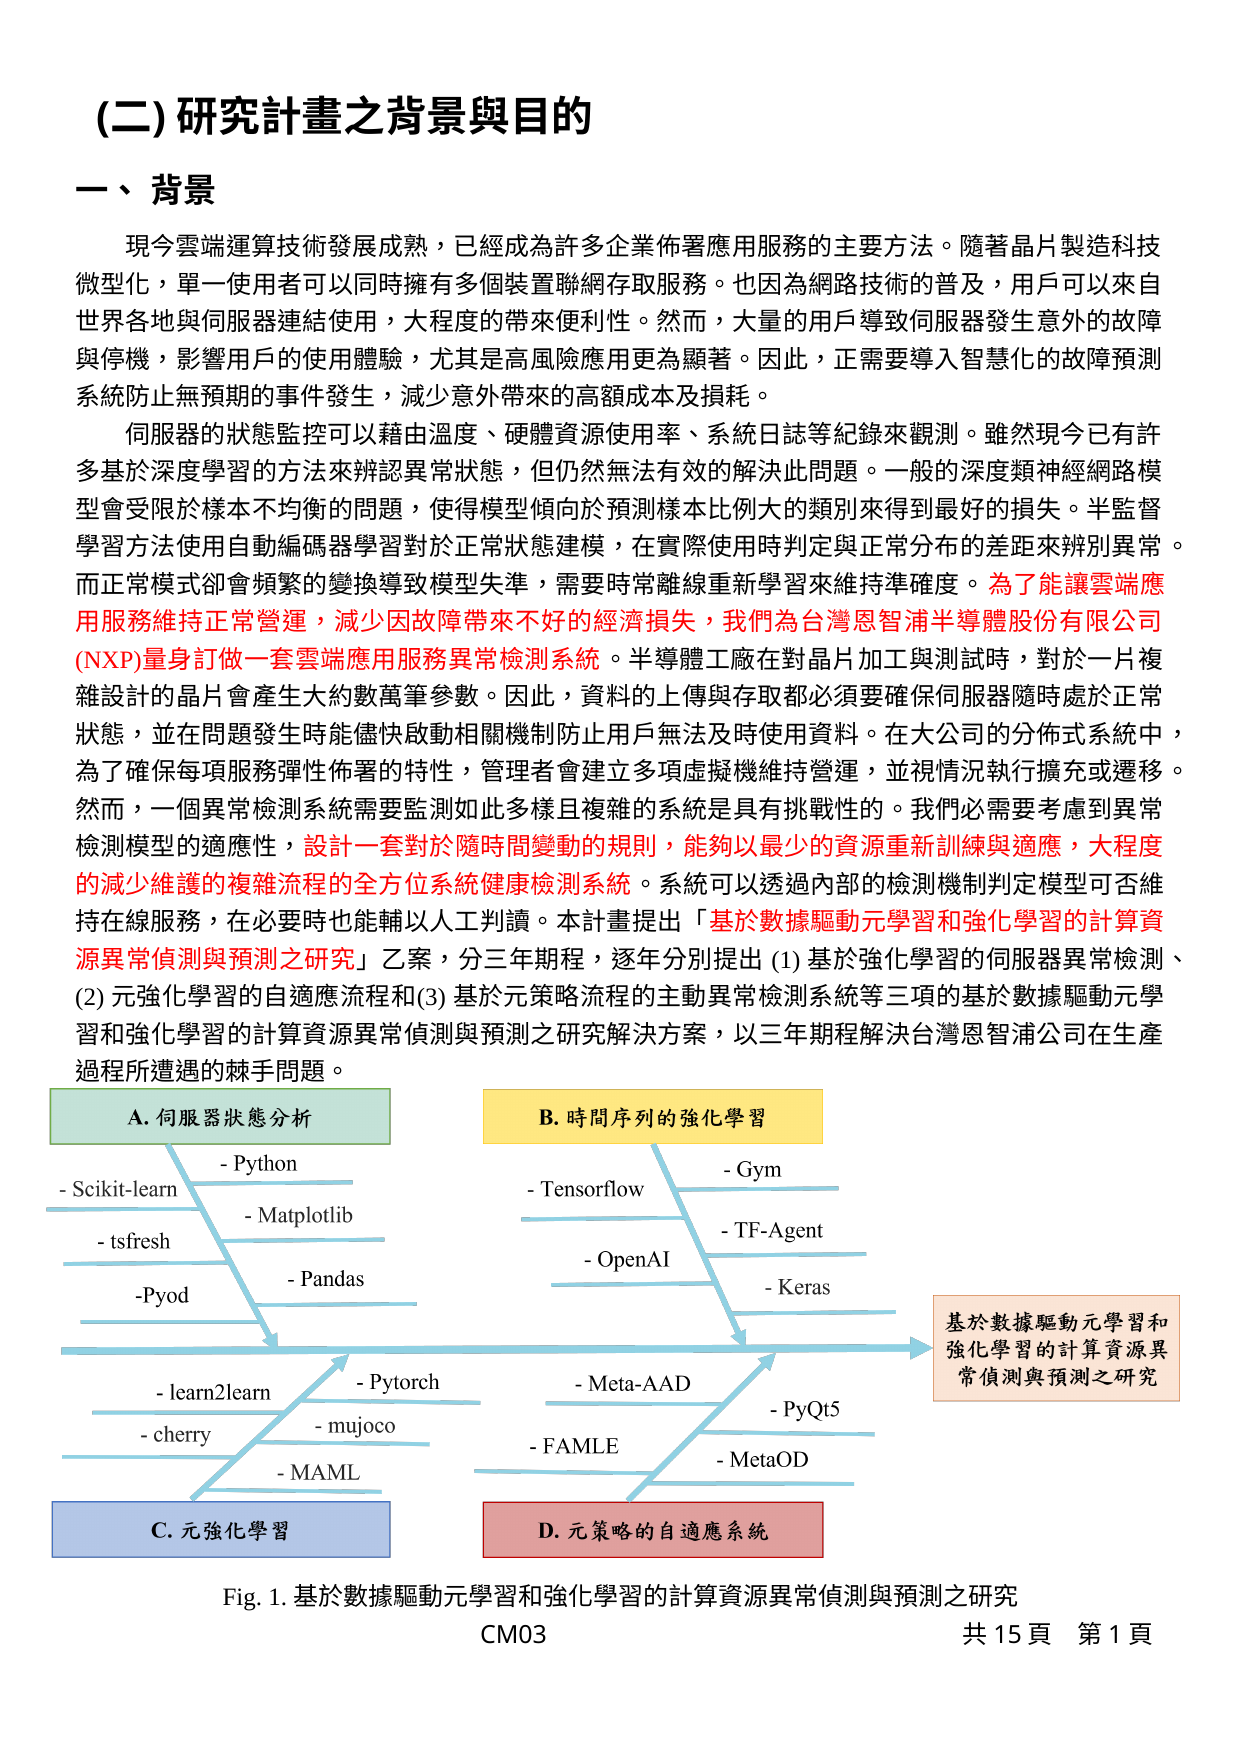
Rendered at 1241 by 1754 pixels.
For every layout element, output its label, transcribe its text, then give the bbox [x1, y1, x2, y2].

text 現今雲端運算技術發展成熟，已經成為許多企業佈署應用服務的主要方法。隨著晶片製造科技微型化，單一使用者可以同時擁有多個裝置聯網存取服務。也因為網路技術的普及，用戶可以來自世界各地與伺服器連結使用，大程度的帶來便利性。然而，大量的用戶導致伺服器發生意外的故障與停機，影響用戶的使用體驗，尤其是高風險應用更為顯著。因此，正需要導入智慧化的故障預測系統防止無預期的事件發生，減少意外帶來的高額成本及損耗。 [75, 226, 1165, 413]
text Fig. 1. 基於數據驅動元學習和強化學習的計算資源異常偵測與預測之研究 [75, 1576, 1165, 1613]
text 伺服器的狀態監控可以藉由溫度、硬體資源使用率、系統日誌等紀錄來觀測。雖然現今已有許多基於深度學習的方法來辨認異常狀態，但仍然無法有效的解決此問題。一般的深度類神經網路模型會受限於樣本不均衡的問題，使得模型傾向於預測樣本比例大的類別來得到最好的損失。半監督學習方法使用自動編碼器學習對於正常狀態建模，在實際使用時判定與正常分布的差距來辨別異常。而正常模式卻會頻繁的變換導致模型失準，需要時常離線重新學習來維持準確度。為了能讓雲端應用服務維持正常營運，減少因故障帶來不好的經濟損失，我們為台灣恩智浦半導體股份有限公司(NXP)量身訂做一套雲端應用服務異常檢測系統。半導體工廠在對晶片加工與測試時，對於一片複雜設計的晶片會產生大約數萬筆參數。因此，資料的上傳與存取都必須要確保伺服器隨時處於正常狀態，並在問題發生時能儘快啟動相關機制防止用戶無法及時使用資料。在大公司的分佈式系統中，為了確保每項服務彈性佈署的特性，管理者會建立多項虛擬機維持營運，並視情況執行擴充或遷移。然而，一個異常檢測系統需要監測如此多樣且複雜的系統是具有挑戰性的。我們必需要考慮到異常檢測模型的適應性，設計一套對於隨時間變動的規則，能夠以最少的資源重新訓練與適應，大程度的減少維護的複雜流程的全方位系統健康檢測系統。系統可以透過內部的檢測機制判定模型可否維持在線服務，在必要時也能輔以人工判讀。本計畫提出「基於數據驅動元學習和強化學習的計算資源異常偵測與預測之研究」乙案，分三年期程，逐年分別提出 (1) 基於強化學習的伺服器異常檢測、(2) 元強化學習的自適應流程和(3) 基於元策略流程的主動異常檢測系統等三項的基於數據驅動元學習和強化學習的計算資源異常偵測與預測之研究解決方案，以三年期程解決台灣恩智浦公司在生產過程所遭遇的棘手問題。 [75, 413, 1165, 1088]
text (二) 研究計畫之背景與目的 [75, 76, 1165, 151]
picture [45, 1088, 1183, 1558]
list 背景 [75, 151, 1165, 226]
